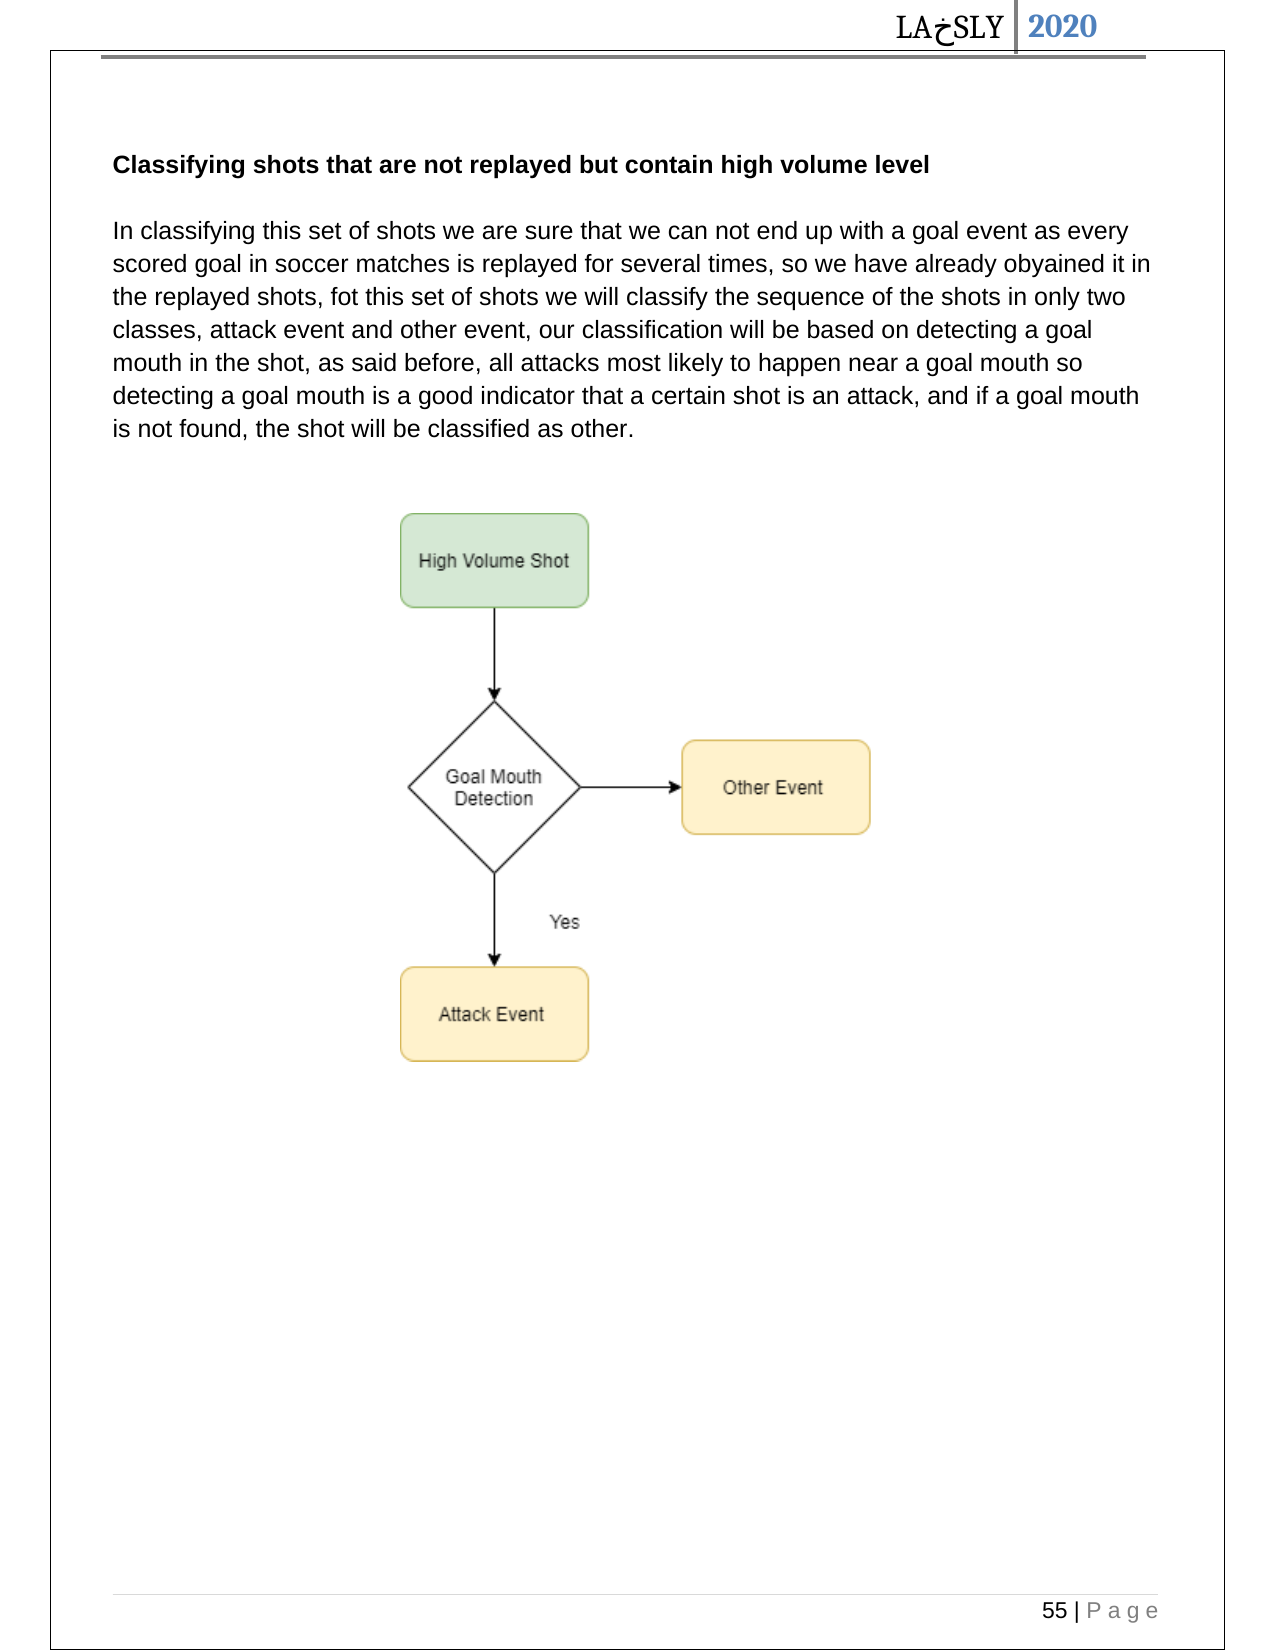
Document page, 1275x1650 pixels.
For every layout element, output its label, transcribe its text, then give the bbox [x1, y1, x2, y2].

text In classifying this set of shots we are sure that we can not end up with a goal event as every scored goal in soccer matches is replayed for several times, so we have already obyained it in the replayed shots, fot this set of shots we will classify the sequence of the shots in only two classes, attack event and other event, our classification will be based on detecting a goal mouth in the shot, as said before, all attacks most likely to happen near a goal mouth so detecting a goal mouth is a good indicator that a certain shot is an attack, and if a goal mouth is not found, the shot will be classified as other. [112, 216, 1158, 443]
text Classifying shots that are not replayed but contain high volume level [112, 150, 1158, 179]
picture [400, 513, 871, 1062]
